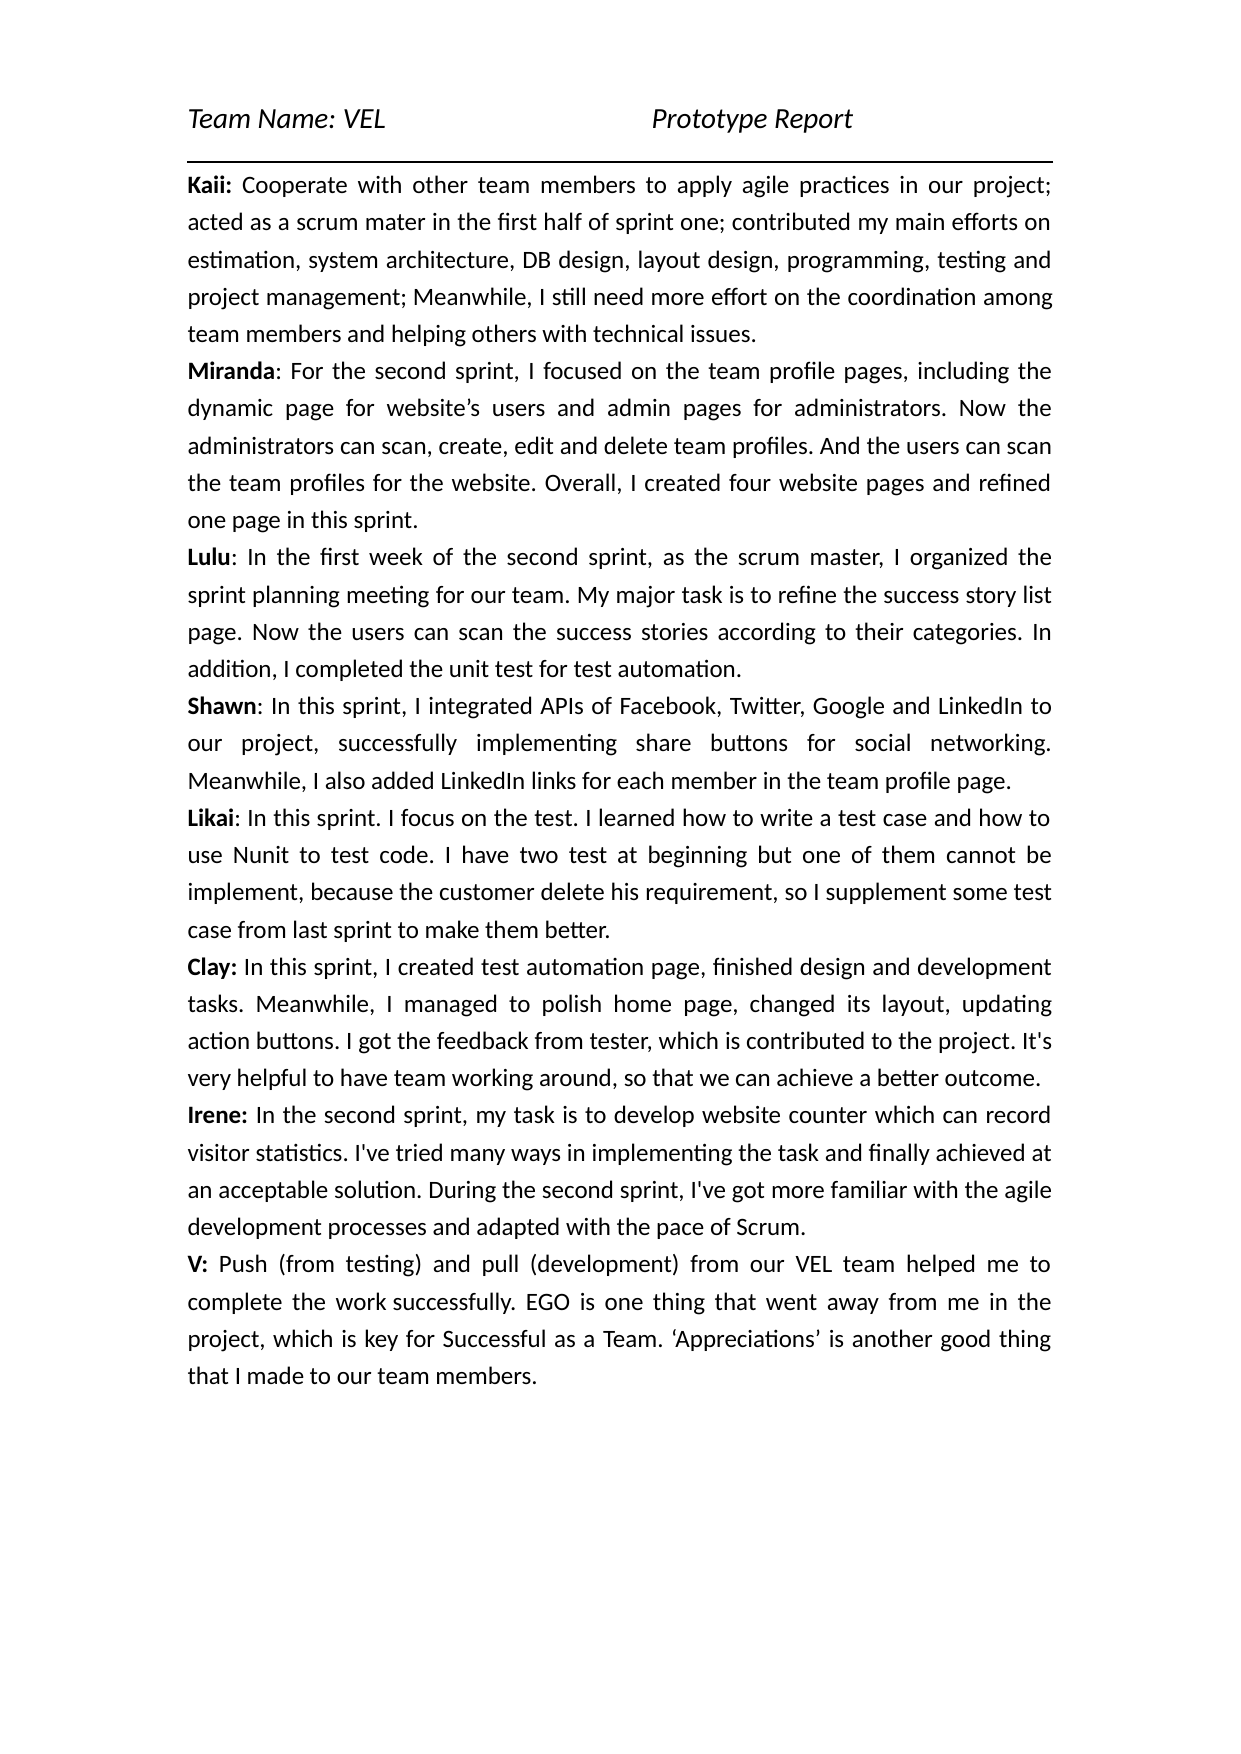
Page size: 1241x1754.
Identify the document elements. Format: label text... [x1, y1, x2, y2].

text Lulu: In the first week of the second sprint, as the scrum master, I organized the sprint planning meeting for our team. My major task is to refine the success story list page. Now the users can scan the success stories according to their categories. In addition, I completed the unit test for test automation. [187, 541, 1053, 685]
text Kaii: Cooperate with other team members to apply agile practices in our project; acted as a scrum mater in the first half of sprint one; contributed my main efforts on estimation, system architecture, DB design, layout design, programming, testing and project management; Meanwhile, I still need more effort on the coordination among team members and helping others with technical issues. [187, 168, 1053, 350]
text Irene: In the second sprint, my task is to develop website counter which can record visitor statistics. I've tried many ways in implementing the task and finally achieved at an acceptable solution. During the second sprint, I've got more familiar with the agile development processes and adapted with the pace of Scrum. [187, 1099, 1053, 1243]
text Miranda: For the second sprint, I focused on the team profile pages, including the dynamic page for website’s users and admin pages for administrators. Now the administrators can scan, create, edit and delete team profiles. And the users can scan the team profiles for the website. Overall, I created four website pages and refined one page in this sprint. [187, 354, 1053, 536]
text V: Push (from testing) and pull (development) from our VEL team helped me to complete the work successfully. EGO is one thing that went away from me in the project, which is key for Successful as a Team. ‘Appreciations’ is another good thing that I made to our team members. [187, 1247, 1053, 1392]
text Shawn: In this sprint, I integrated APIs of Facebook, Twitter, Google and LinkedIn to our project, successfully implementing share buttons for social networking. Meanwhile, I also added LinkedIn links for each member in the team profile page. [187, 689, 1053, 796]
text Likai: In this sprint. I focus on the test. I learned how to write a test case and how to use Nunit to test code. I have two test at beginning but one of them cannot be implement, because the customer delete his requirement, so I supplement some test case from last sprint to make them better. [187, 801, 1053, 945]
text Clay: In this sprint, I created test automation page, finished design and development tasks. Meanwhile, I managed to polish home page, changed its layout, updating action buttons. I got the feedback from tester, which is contributed to the project. It's very helpful to have team working around, so that we can achieve a better outcome. [187, 950, 1053, 1094]
